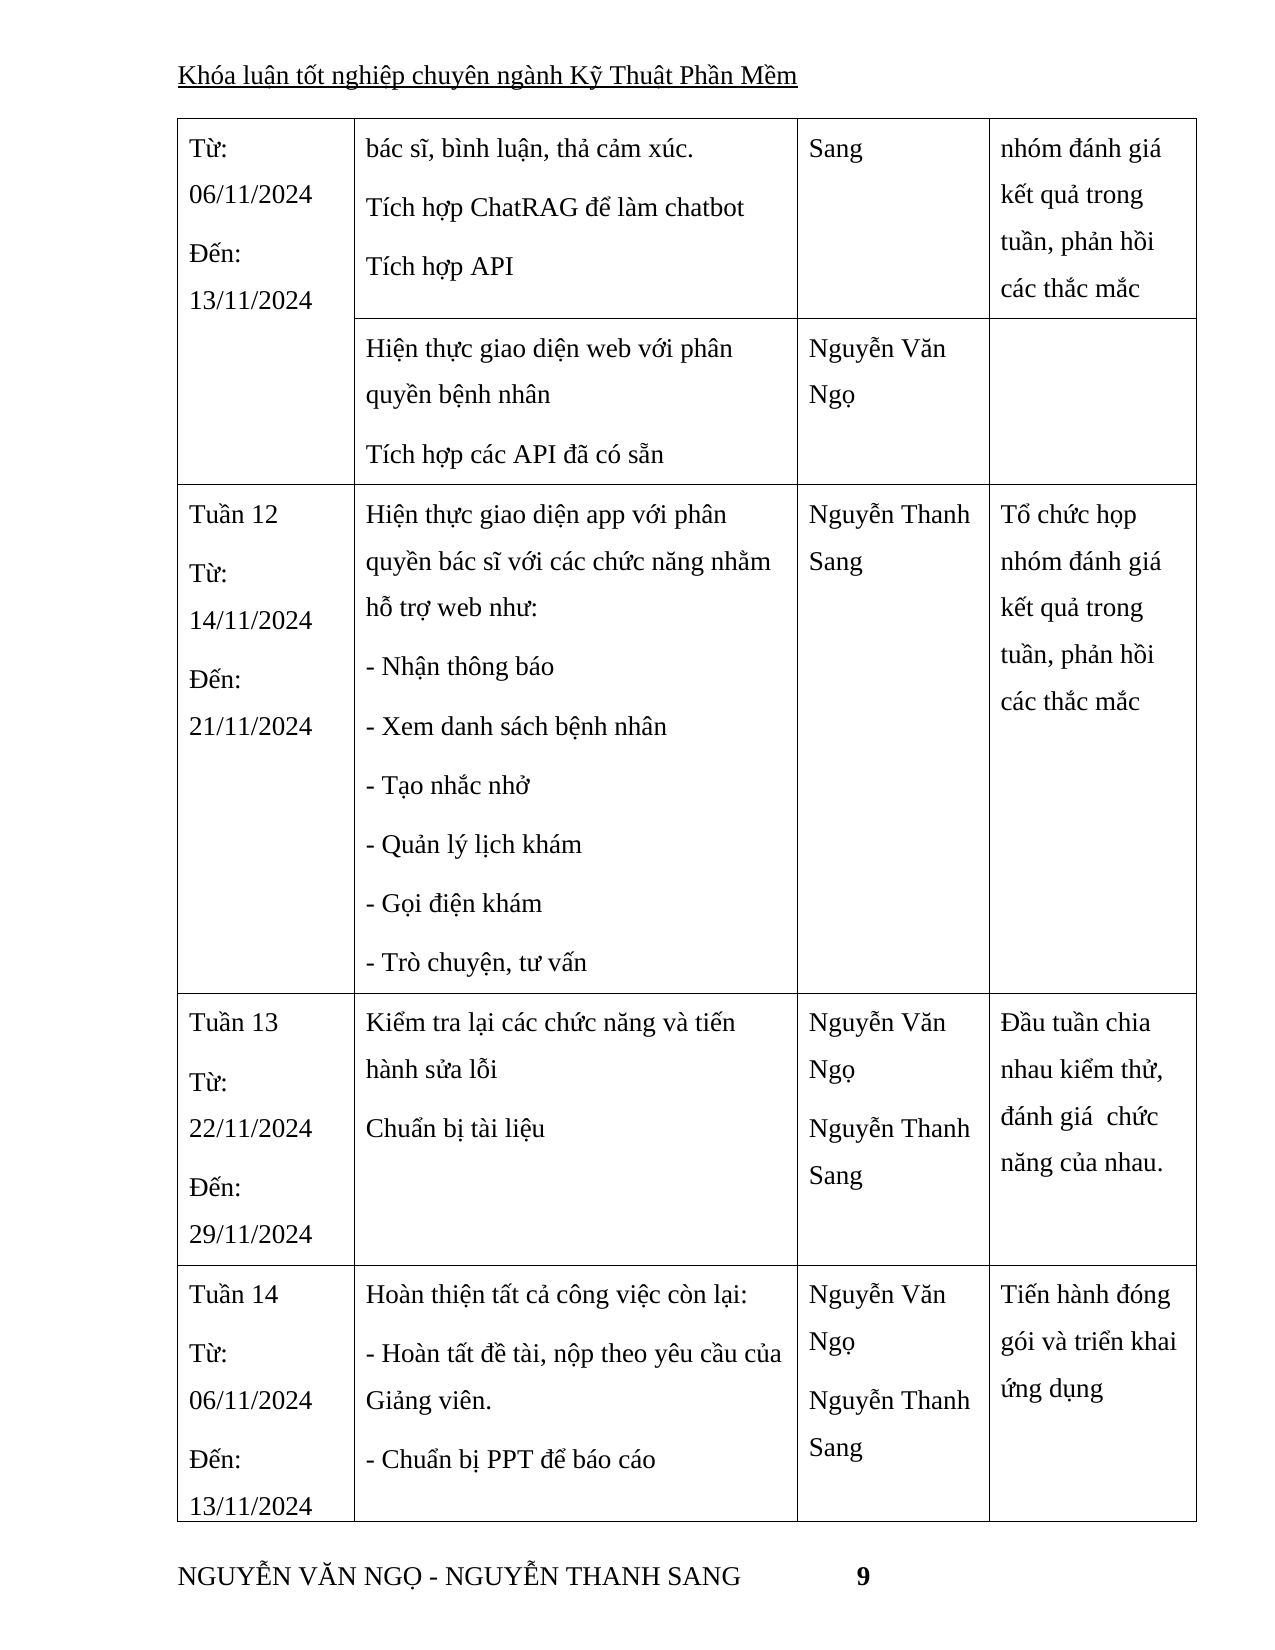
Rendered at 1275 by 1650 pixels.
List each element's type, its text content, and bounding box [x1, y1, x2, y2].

table_cell Tuần 12 Từ: 14/11/2024 Đến: 21/11/2024 [178, 485, 354, 993]
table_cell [990, 119, 1196, 318]
table_cell Nguyễn Thanh Sang [798, 119, 989, 318]
table_cell Đầu tuần chia nhau kiểm thử, đánh giá chức năng của nhau. [990, 994, 1196, 1265]
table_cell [990, 1266, 1196, 1521]
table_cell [798, 1266, 989, 1521]
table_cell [355, 119, 797, 318]
table_cell Kiểm tra lại các chức năng và tiến hành sửa lỗi Chuẩn bị tài liệu [355, 994, 797, 1265]
table_cell Tuần 13 Từ: 22/11/2024 Đến: 29/11/2024 [178, 994, 354, 1265]
table_cell Hiện thực giao diện app với phân quyền bác sĩ với các chức năng nhằm hỗ trợ web như: - Nhận thông báo - Xem danh sách bệnh nhân - Tạo nhắc nhở - Quản lý lịch khám - Gọi điện khám - Trò chuyện, tư vấn [355, 485, 797, 993]
table_cell [990, 319, 1196, 484]
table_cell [355, 1266, 797, 1521]
table_cell Nguyễn Văn Ngọ Nguyễn Thanh Sang [798, 994, 989, 1265]
table_cell Hiện thực giao diện web với phân quyền bệnh nhân Tích hợp các API đã có sẵn [355, 319, 797, 484]
table_cell Nguyễn Thanh Sang [798, 485, 989, 993]
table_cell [178, 1266, 354, 1521]
table_cell Nguyễn Văn Ngọ [798, 319, 989, 484]
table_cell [178, 119, 354, 484]
table_cell Tổ chức họp nhóm đánh giá kết quả trong tuần, phản hồi các thắc mắc [990, 485, 1196, 993]
